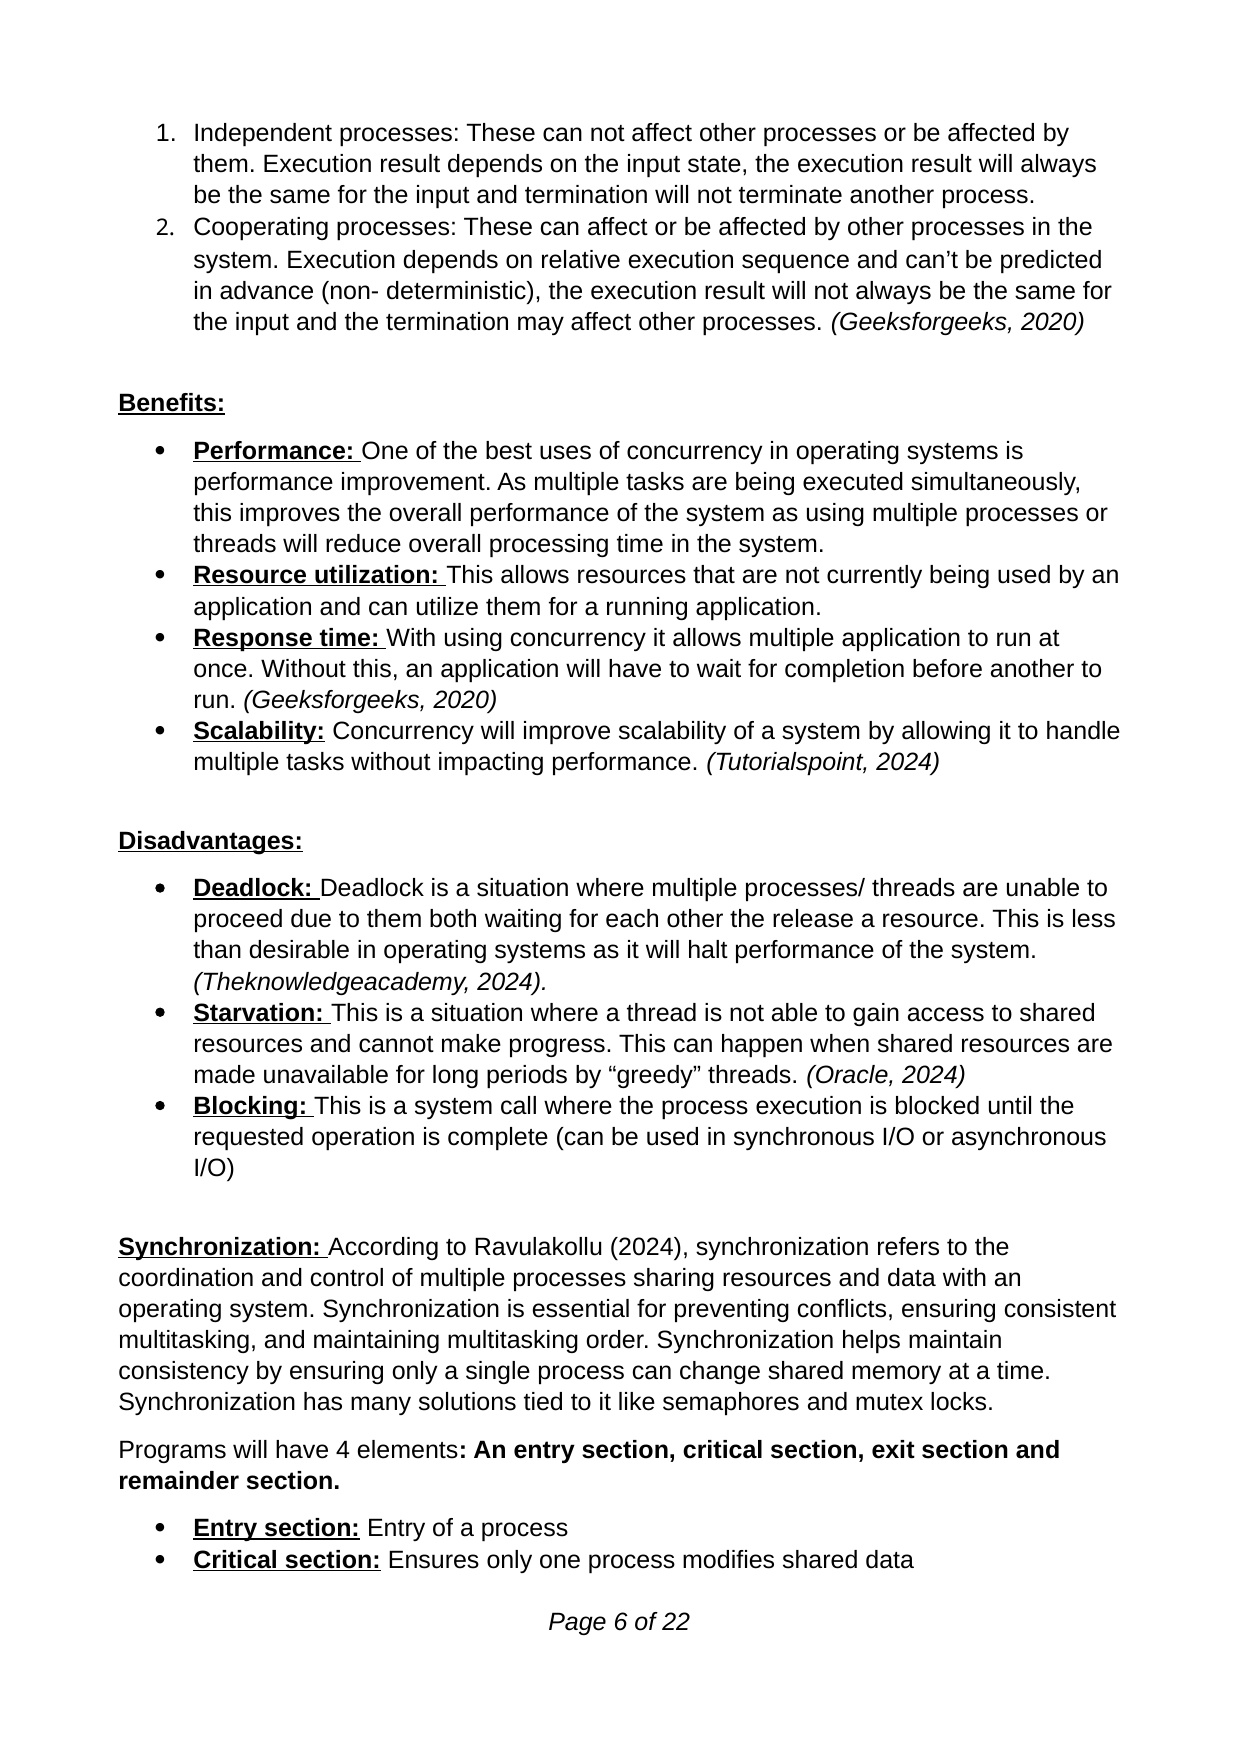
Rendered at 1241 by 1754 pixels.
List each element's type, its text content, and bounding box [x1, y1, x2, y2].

list Independent processes: These can not affect other processes or be affected by them. Execution result depends on the input state, the execution result will always be the same for the input and termination will not terminate another process. [156, 118, 1122, 209]
list Entry section: Entry of a process [156, 1513, 1122, 1542]
list Performance: One of the best uses of concurrency in operating systems is performance improvement. As multiple tasks are being executed simultaneously, this improves the overall performance of the system as using multiple processes or threads will reduce overall processing time in the system. [156, 436, 1122, 558]
list Response time: With using concurrency it allows multiple application to run at once. Without this, an application will have to wait for completion before another to run. (Geeksforgeeks, 2020) [156, 622, 1122, 713]
text Programs will have 4 elements: An entry section, critical section, exit section and remainder section. [118, 1435, 1122, 1494]
list Critical section: Ensures only one process modifies shared data [156, 1544, 1122, 1573]
list Blocking: This is a system call where the process execution is blocked until the requested operation is complete (can be used in synchronous I/O or asynchronous I/O) [156, 1091, 1122, 1182]
text Synchronization: According to Ravulakollu (2024), synchronization refers to the coordination and control of multiple processes sharing resources and data with an operating system. Synchronization is essential for preventing conflicts, ensuring consistent multitasking, and maintaining multitasking order. Synchronization helps maintain consistency by ensuring only a single process can change shared memory at a time. Synchronization has many solutions tied to it like semaphores and mutex locks. [118, 1232, 1122, 1416]
list Cooperating processes: These can affect or be affected by other processes in the system. Execution depends on relative execution sequence and can’t be predicted in advance (non- deterministic), the execution result will not always be the same for the input and the termination may affect other processes. (Geeksforgeeks, 2020) [156, 211, 1122, 336]
list Deadlock: Deadlock is a situation where multiple processes/ threads are unable to proceed due to them both waiting for each other the release a resource. This is less than desirable in operating systems as it will halt performance of the system. [156, 873, 1122, 964]
text Benefits: [118, 388, 1122, 417]
text (Theknowledgeacademy, 2024). [193, 967, 1122, 995]
list Resource utilization: This allows resources that are not currently being used by an application and can utilize them for a running application. [156, 560, 1122, 620]
list Scalability: Concurrency will improve scalability of a system by allowing it to handle multiple tasks without impacting performance. (Tutorialspoint, 2024) [156, 716, 1122, 776]
text Disadvantages: [118, 826, 1122, 854]
list Starvation: This is a situation where a thread is not able to gain access to shared resources and cannot make progress. This can happen when shared resources are made unavailable for long periods by “greedy” threads. (Oracle, 2024) [156, 998, 1122, 1088]
